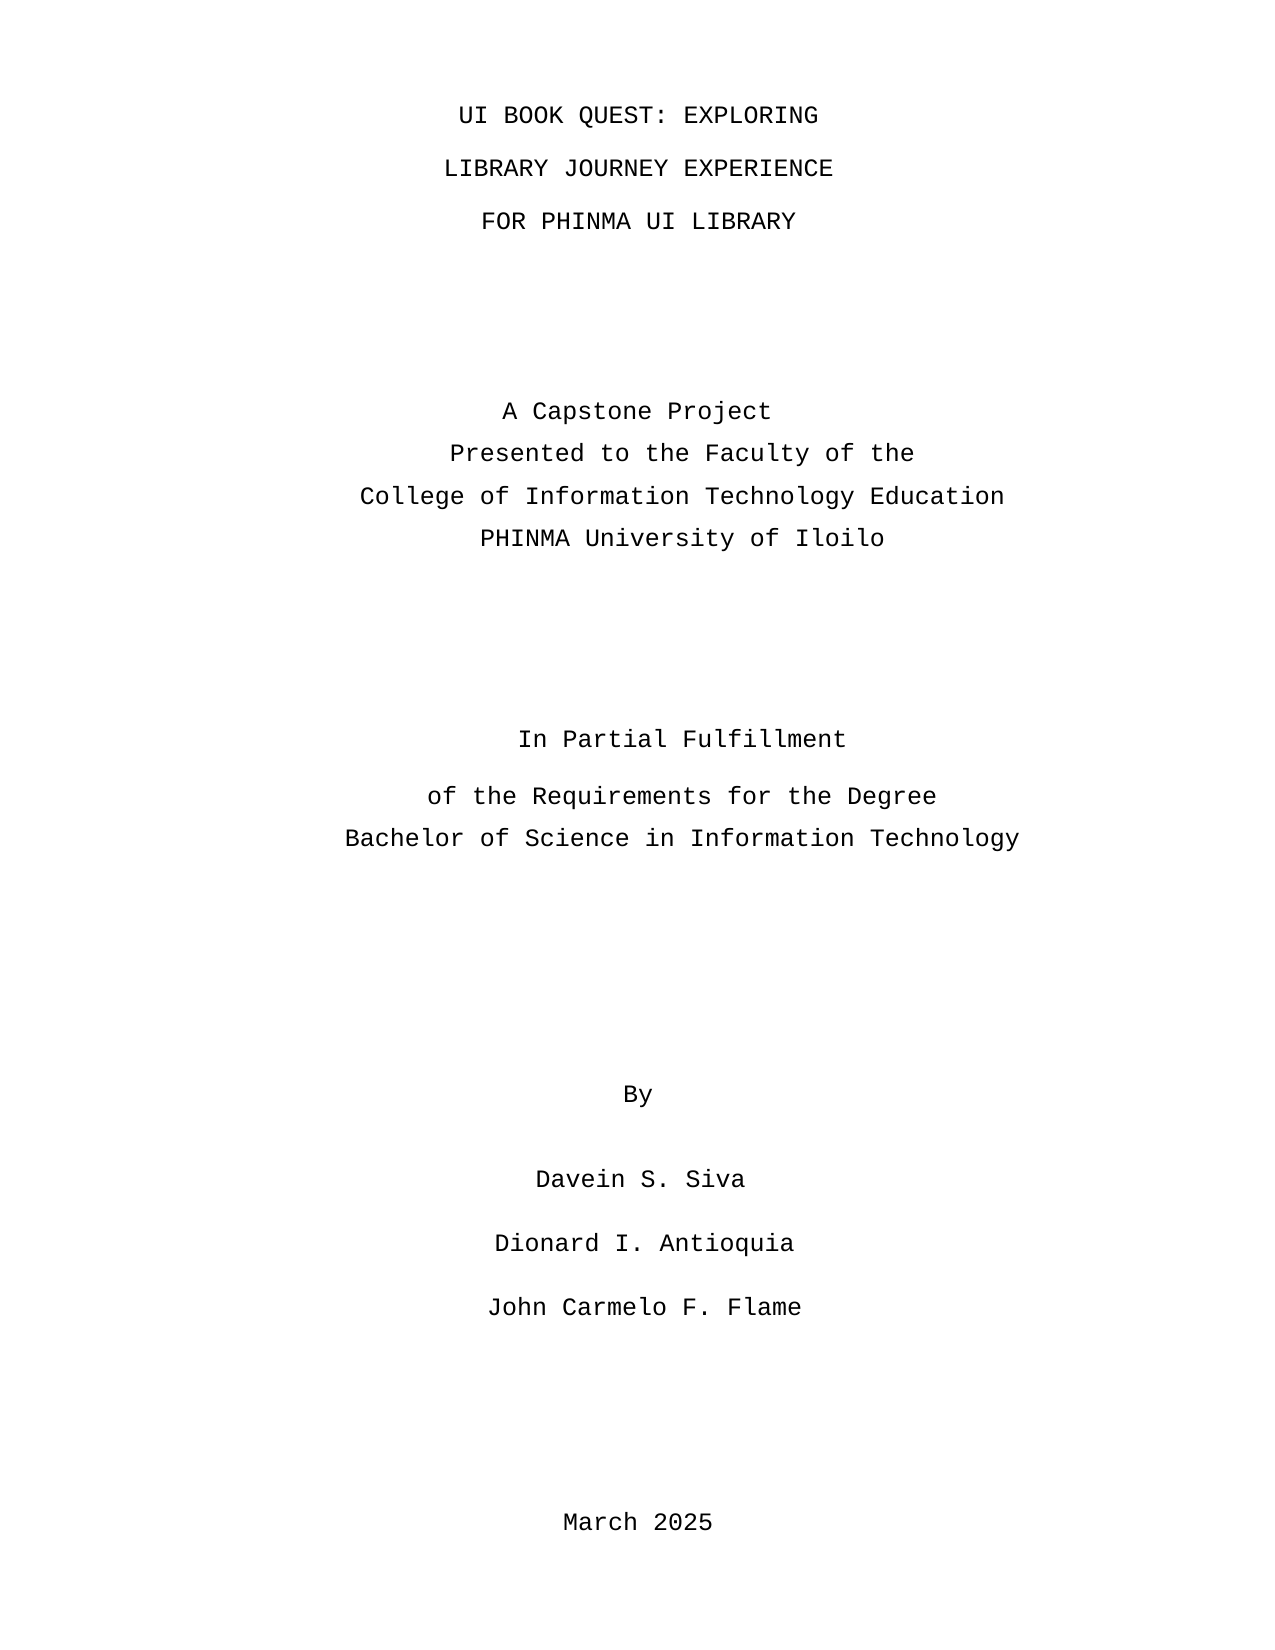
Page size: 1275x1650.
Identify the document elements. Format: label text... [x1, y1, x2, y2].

text UI BOOK QUEST: EXPLORING [149, 103, 1128, 131]
text LIBRARY JOURNEY EXPERIENCE [149, 156, 1128, 184]
text College of Information Technology Education PHINMA University of Iloilo [359, 483, 1029, 554]
text By [149, 1082, 1127, 1110]
text Davein S. Siva [460, 1167, 1237, 1195]
text John Carmelo F. Flame [85, 1295, 1128, 1323]
text FOR PHINMA UI LIBRARY [149, 209, 1128, 237]
text In Partial Fulfillment [517, 727, 1237, 755]
text of the Requirements for the Degree Bachelor of Science in Information Technology [344, 783, 1029, 854]
text A Capstone Project Presented to the Faculty of the [449, 398, 915, 469]
text March 2025 [149, 1510, 1127, 1538]
text Dionard I. Antioquia [85, 1231, 1128, 1259]
